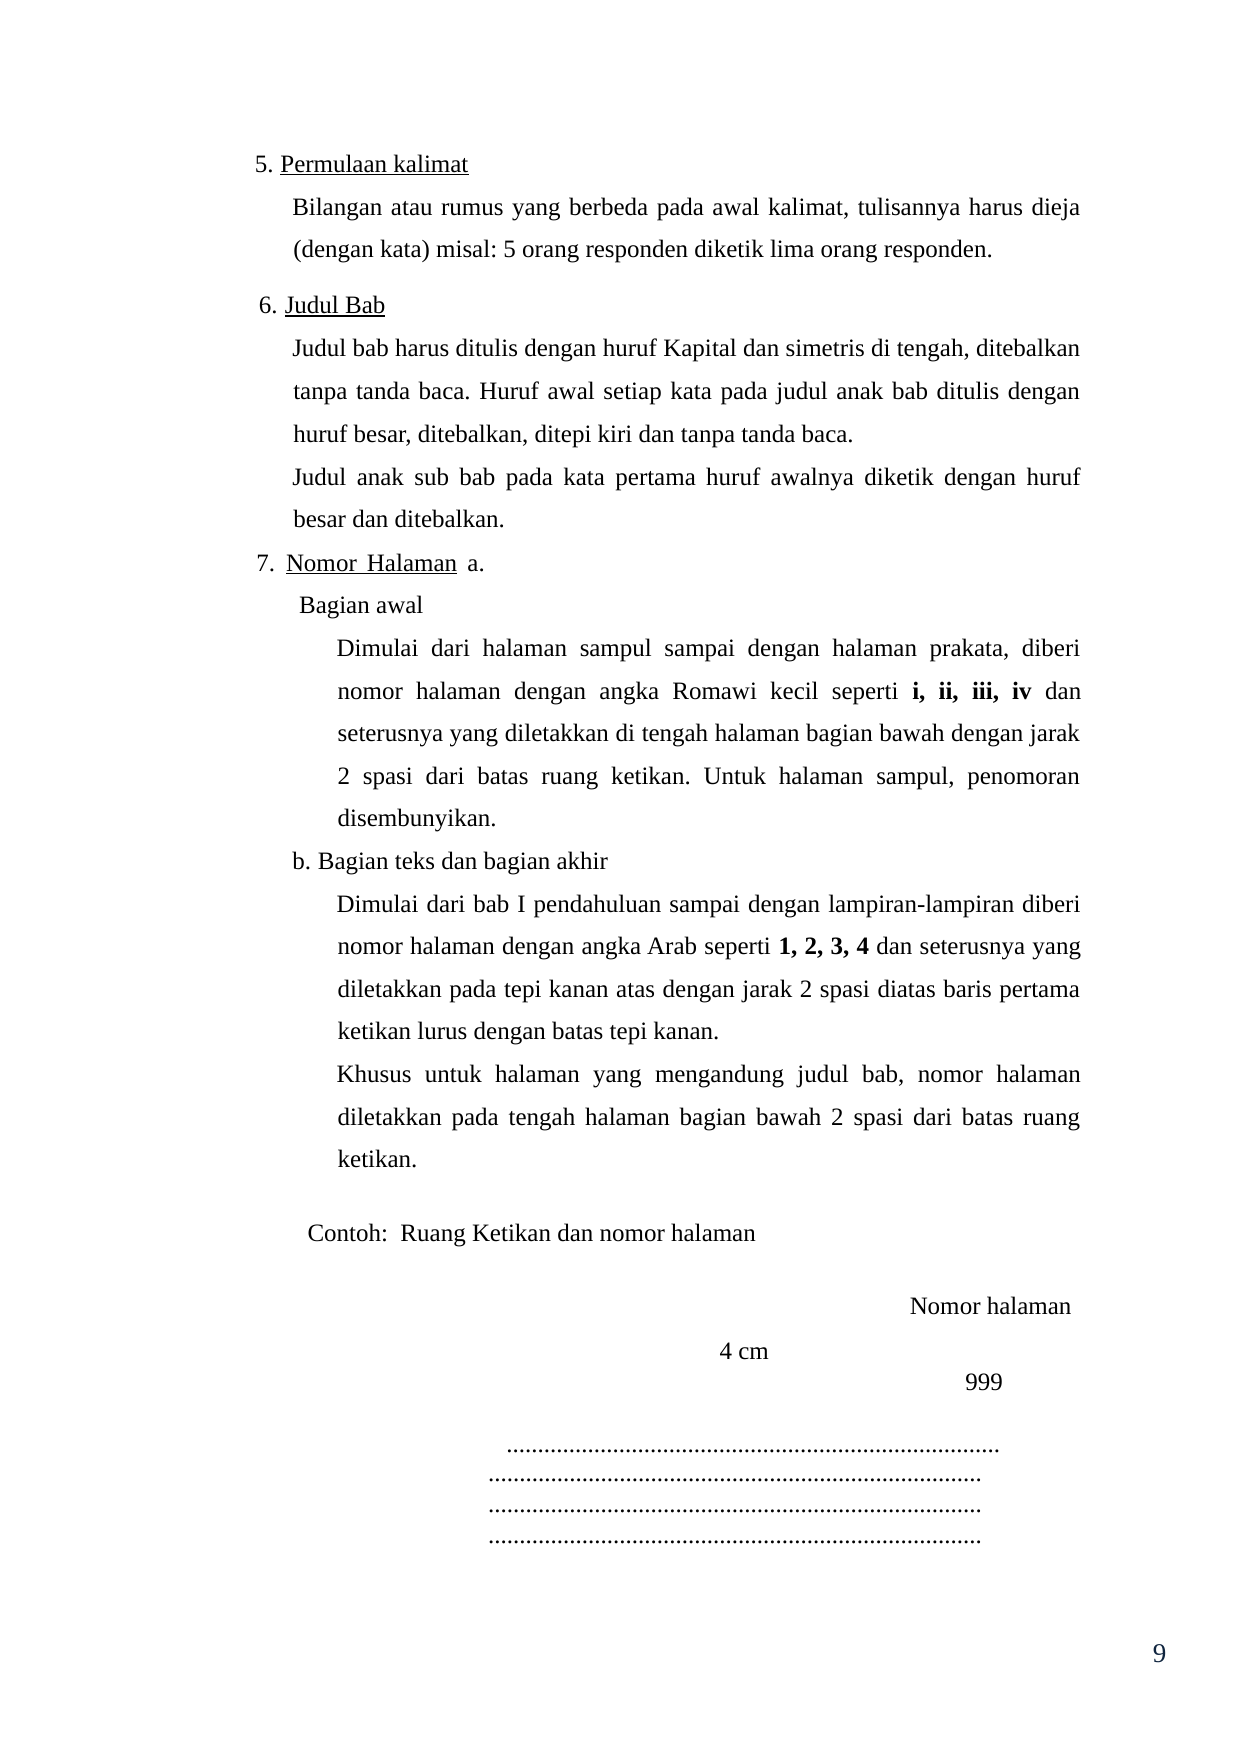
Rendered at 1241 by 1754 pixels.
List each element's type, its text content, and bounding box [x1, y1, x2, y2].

text Khusus untuk halaman yang mengandung judul bab, nomor halaman diletakkan pada tengah halaman bagian bawah 2 spasi dari batas ruang ketikan. [336, 1059, 1081, 1173]
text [131, 1520, 1091, 1548]
text 999 [131, 1367, 1003, 1395]
subtitle 6. Judul Bab [131, 290, 1091, 319]
text b. Bagian teks dan bagian akhir [292, 846, 1081, 875]
text 7. Nomor Halaman a. Bagian awal [256, 548, 484, 619]
text Dimulai dari halaman sampul sampai dengan halaman prakata, diberi nomor halaman dengan angka Romawi kecil seperti i, ii, iii, iv dan seterusnya yang diletakkan di tengah halaman bagian bawah dengan jarak 2 spasi dari batas ruang ketikan. Untuk halaman sampul, penomoran disembunyikan. [336, 633, 1081, 832]
text ............................................................................... [348, 1429, 1081, 1457]
text Contoh: Ruang Ketikan dan nomor halaman [307, 1218, 1081, 1246]
text Judul bab harus ditulis dengan huruf Kapital dan simetris di tengah, ditebalkan tanpa tanda baca. Huruf awal setiap kata pada judul anak bab ditulis dengan huruf besar, ditebalkan, ditepi kiri dan tanpa tanda baca. [292, 333, 1081, 448]
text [131, 1489, 1091, 1518]
text Judul anak sub bab pada kata pertama huruf awalnya diketik dengan huruf besar dan ditebalkan. [292, 462, 1081, 533]
text 4 cm [131, 1336, 1091, 1365]
subtitle 5. Permulaan kalimat [254, 149, 1091, 177]
text ............................................................................... [131, 1458, 1091, 1487]
text Nomor halaman [131, 1291, 1091, 1320]
text Dimulai dari bab I pendahuluan sampai dengan lampiran-lampiran diberi nomor halaman dengan angka Arab seperti 1, 2, 3, 4 dan seterusnya yang diletakkan pada tepi kanan atas dengan jarak 2 spasi diatas baris pertama ketikan lurus dengan batas tepi kanan. [336, 889, 1081, 1045]
text Bilangan atau rumus yang berbeda pada awal kalimat, tulisannya harus dieja (dengan kata) misal: 5 orang responden diketik lima orang responden. [292, 192, 1081, 263]
